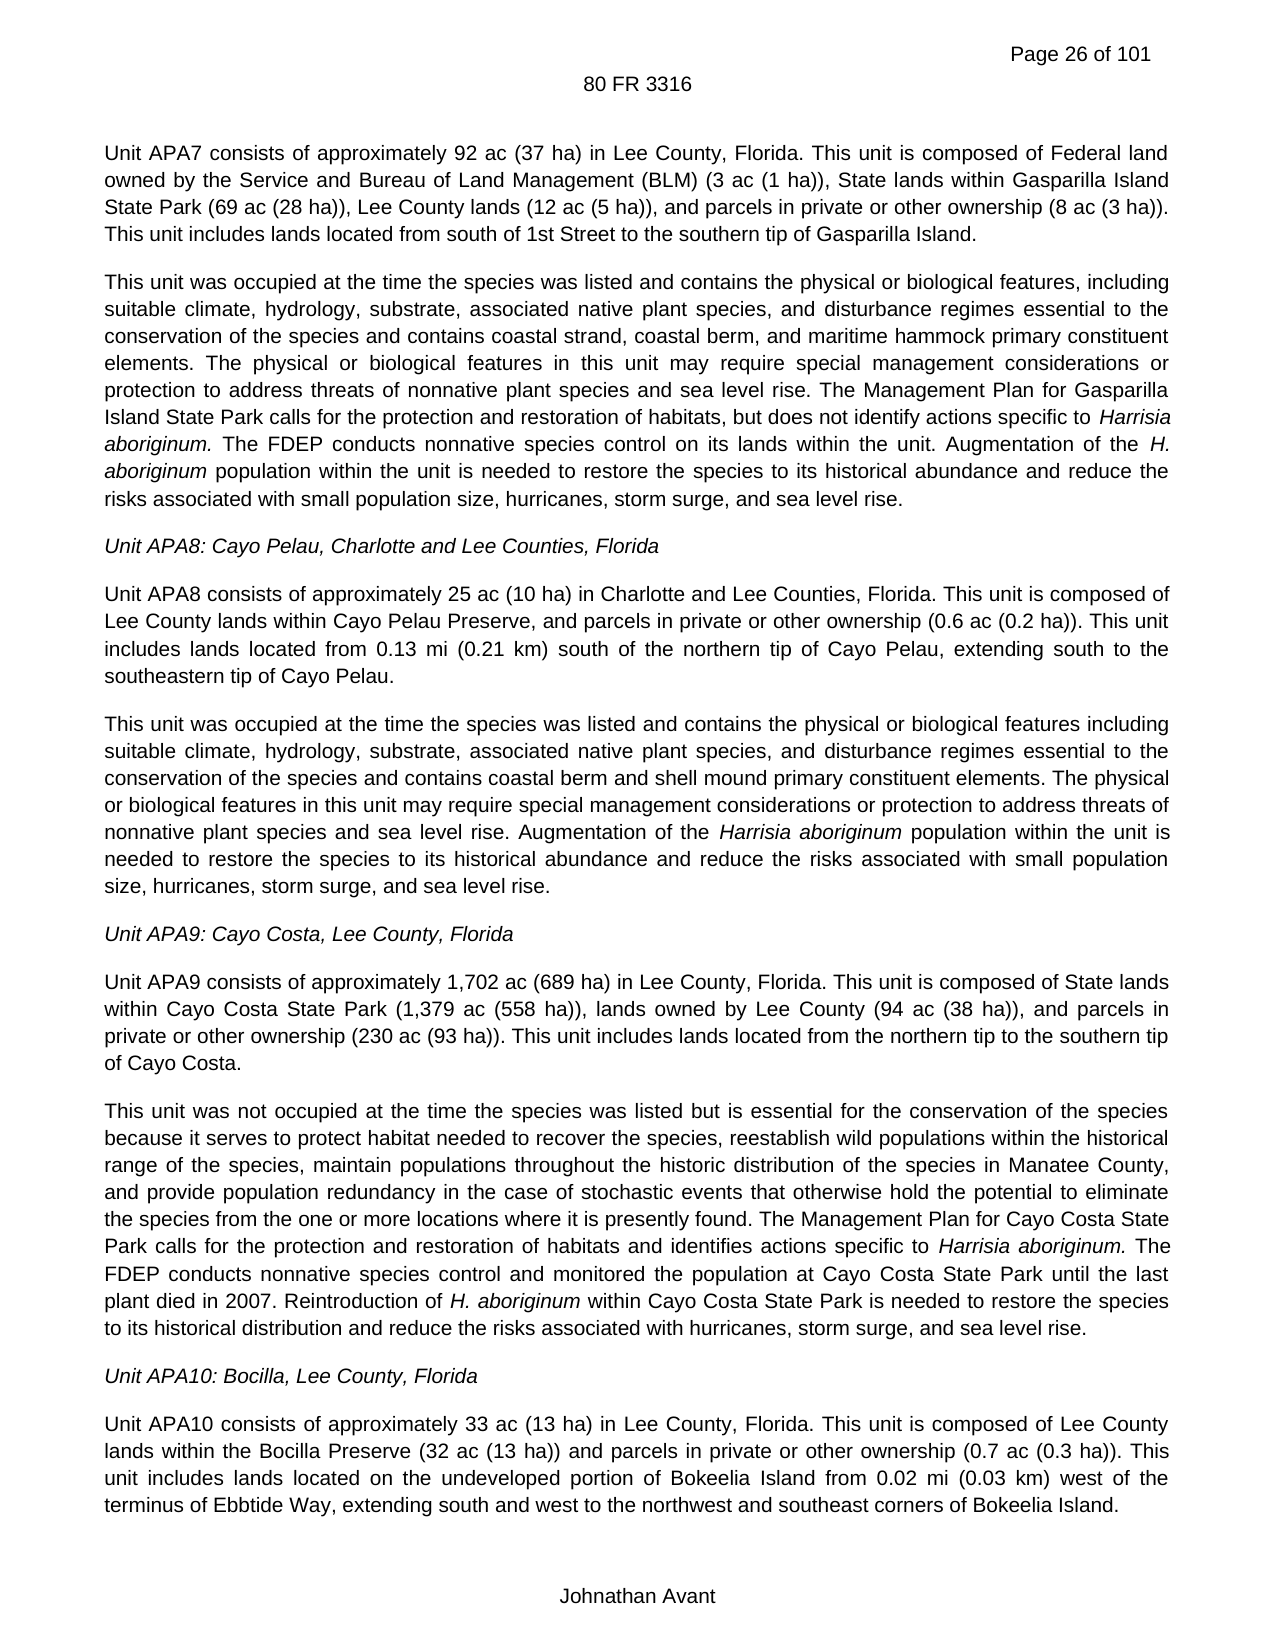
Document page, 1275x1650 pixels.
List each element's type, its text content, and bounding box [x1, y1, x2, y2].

text Unit APA7 consists of approximately 92 ac (37 ha) in Lee County, Florida. This unit is composed of Federal land owned by the Service and Bureau of Land Management (BLM) (3 ac (1 ha)), State lands within Gasparilla Island State Park (69 ac (28 ha)), Lee County lands (12 ac (5 ha)), and parcels in private or other ownership (8 ac (3 ha)). This unit includes lands located from south of 1st Street to the southern tip of Gasparilla Island. [104, 137, 1171, 246]
text This unit was occupied at the time the species was listed and contains the physical or biological features including suitable climate, hydrology, substrate, associated native plant species, and disturbance regimes essential to the conservation of the species and contains coastal berm and shell mound primary constituent elements. The physical or biological features in this unit may require special management considerations or protection to address threats of nonnative plant species and sea level rise. Augmentation of the Harrisia aboriginum population within the unit is needed to restore the species to its historical abundance and reduce the risks associated with small population size, hurricanes, storm surge, and sea level rise. [104, 708, 1171, 898]
text This unit was occupied at the time the species was listed and contains the physical or biological features, including suitable climate, hydrology, substrate, associated native plant species, and disturbance regimes essential to the conservation of the species and contains coastal strand, coastal berm, and maritime hammock primary constituent elements. The physical or biological features in this unit may require special management considerations or protection to address threats of nonnative plant species and sea level rise. The Management Plan for Gasparilla Island State Park calls for the protection and restoration of habitats, but does not identify actions specific to Harrisia aboriginum. The FDEP conducts nonnative species control on its lands within the unit. Augmentation of the H. aboriginum population within the unit is needed to restore the species to its historical abundance and reduce the risks associated with small population size, hurricanes, storm surge, and sea level rise. [104, 267, 1171, 510]
text Unit APA10 consists of approximately 33 ac (13 ha) in Lee County, Florida. This unit is composed of Lee County lands within the Bocilla Preserve (32 ac (13 ha)) and parcels in private or other ownership (0.7 ac (0.3 ha)). This unit includes lands located on the undeveloped portion of Bokeelia Island from 0.02 mi (0.03 km) west of the terminus of Ebbtide Way, extending south and west to the northwest and southeast corners of Bokeelia Island. [104, 1408, 1171, 1517]
text Unit APA8 consists of approximately 25 ac (10 ha) in Charlotte and Lee Counties, Florida. This unit is composed of Lee County lands within Cayo Pelau Preserve, and parcels in private or other ownership (0.6 ac (0.2 ha)). This unit includes lands located from 0.13 mi (0.21 km) south of the northern tip of Cayo Pelau, extending south to the southeastern tip of Cayo Pelau. [104, 579, 1171, 687]
text Unit APA8: Cayo Pelau, Charlotte and Lee Counties, Florida [104, 531, 1171, 558]
text Unit APA10: Bocilla, Lee County, Florida [104, 1360, 1171, 1387]
text Unit APA9 consists of approximately 1,702 ac (689 ha) in Lee County, Florida. This unit is composed of State lands within Cayo Costa State Park (1,379 ac (558 ha)), lands owned by Lee County (94 ac (38 ha)), and parcels in private or other ownership (230 ac (93 ha)). This unit includes lands located from the northern tip to the southern tip of Cayo Costa. [104, 967, 1171, 1075]
text Unit APA9: Cayo Costa, Lee County, Florida [104, 919, 1171, 946]
text This unit was not occupied at the time the species was listed but is essential for the conservation of the species because it serves to protect habitat needed to recover the species, reestablish wild populations within the historical range of the species, maintain populations throughout the historic distribution of the species in Manatee County, and provide population redundancy in the case of stochastic events that otherwise hold the potential to eliminate the species from the one or more locations where it is presently found. The Management Plan for Cayo Costa State Park calls for the protection and restoration of habitats and identifies actions specific to Harrisia aboriginum. The FDEP conducts nonnative species control and monitored the population at Cayo Costa State Park until the last plant died in 2007. Reintroduction of H. aboriginum within Cayo Costa State Park is needed to restore the species to its historical distribution and reduce the risks associated with hurricanes, storm surge, and sea level rise. [104, 1096, 1171, 1339]
